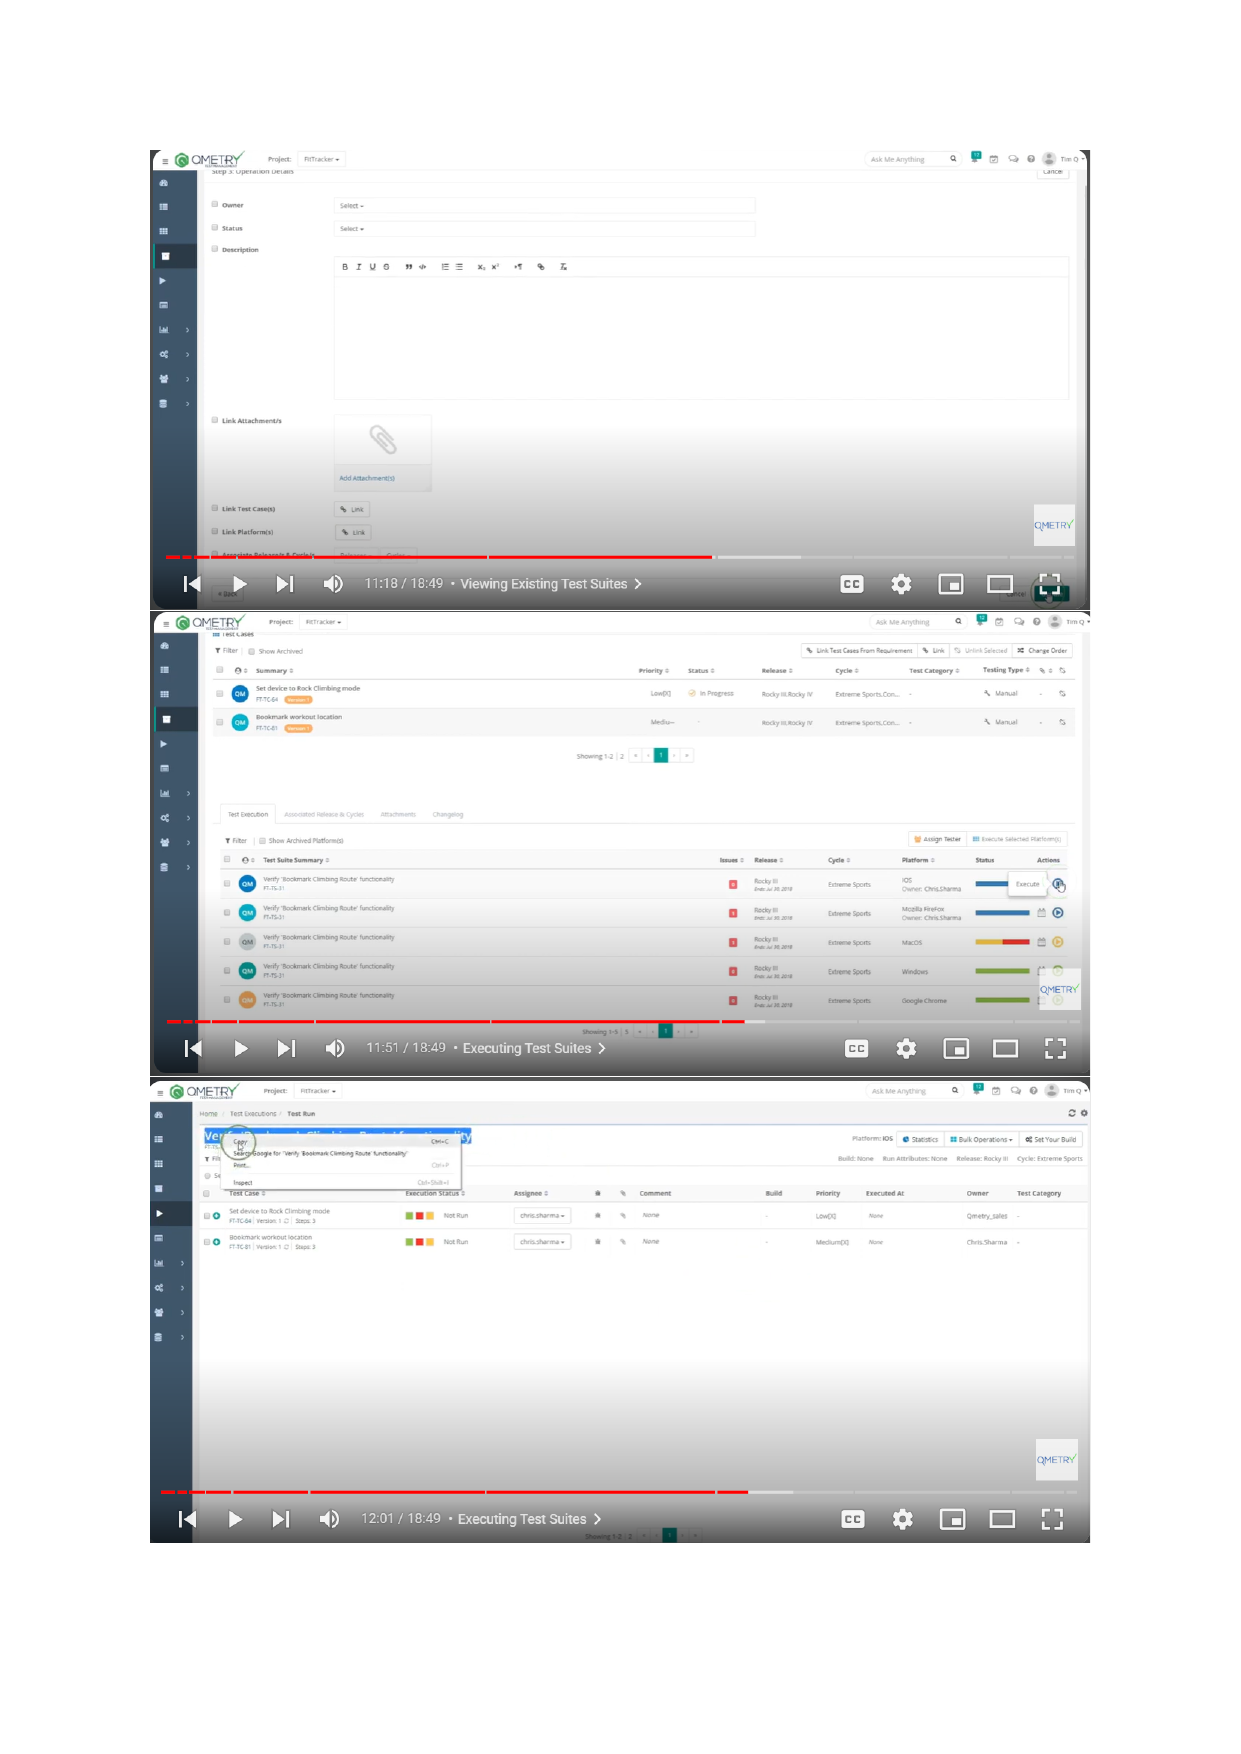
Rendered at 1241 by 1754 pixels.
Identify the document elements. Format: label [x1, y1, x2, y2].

picture [150, 150, 1091, 610]
picture [150, 1077, 1091, 1543]
picture [150, 611, 1091, 1076]
